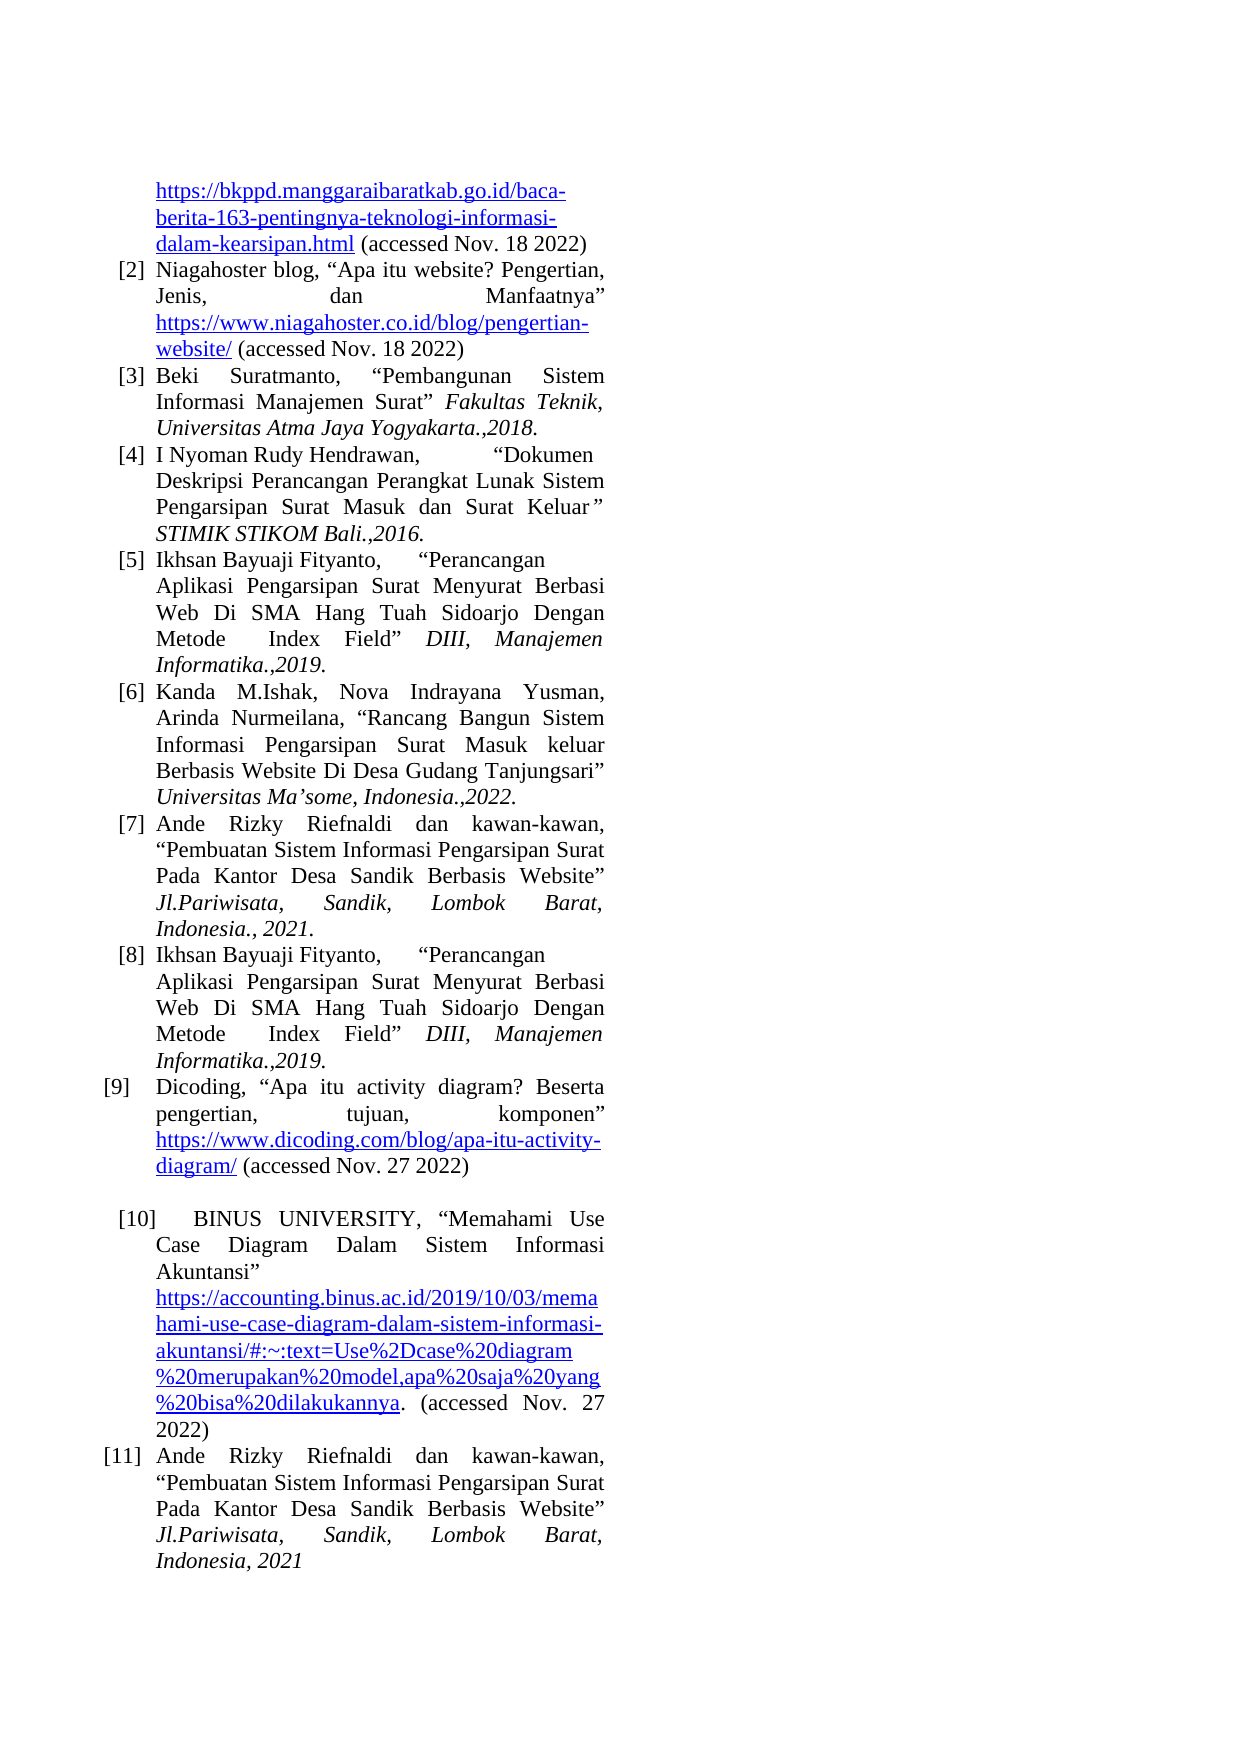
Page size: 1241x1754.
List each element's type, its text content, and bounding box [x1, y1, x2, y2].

list Ande Rizky Riefnaldi dan kawan-kawan, “Pembuatan Sistem Informasi Pengarsipan Surat Pada Kantor Desa Sandik Berbasis Website” Jl.Pariwisata, Sandik, Lombok Barat, Indonesia, 2021 [103, 1442, 605, 1574]
list Ikhsan Bayuaji Fityanto, “Perancangan Aplikasi Pengarsipan Surat Menyurat Berbasi Web Di SMA Hang Tuah Sidoarjo Dengan Metode Index Field” DIII, Manajemen Informatika.,2019. [118, 546, 605, 678]
list I Nyoman Rudy Hendrawan, “Dokumen Deskripsi Perancangan Perangkat Lunak Sistem Pengarsipan Surat Masuk dan Surat Keluar” STIMIK STIKOM Bali.,2016. [118, 441, 605, 546]
list Kanda M.Ishak, Nova Indrayana Yusman, Arinda Nurmeilana, “Rancang Bangun Sistem Informasi Pengarsipan Surat Masuk keluar Berbasis Website Di Desa Gudang Tanjungsari” Universitas Ma’some, Indonesia.,2022. [118, 678, 605, 810]
list BINUS UNIVERSITY, “Memahami Use Case Diagram Dalam Sistem Informasi Akuntansi” https://accounting.binus.ac.id/2019/10/03/memahami-use-case-diagram-dalam-sistem-informasi-akuntansi/#:~:text=Use%2Dcase%20diagram%20merupakan%20model,apa%20saja%20yang%20bisa%20dilakukannya. (accessed Nov. 27 2022) [118, 1205, 605, 1442]
list Beki Suratmanto, “Pembangunan Sistem Informasi Manajemen Surat” Fakultas Teknik, Universitas Atma Jaya Yogyakarta.,2018. [118, 362, 605, 441]
list Niagahoster blog, “Apa itu website? Pengertian, Jenis, dan Manfaatnya” https://www.niagahoster.co.id/blog/pengertian-website/ (accessed Nov. 18 2022) [118, 256, 605, 362]
list Ande Rizky Riefnaldi dan kawan-kawan, “Pembuatan Sistem Informasi Pengarsipan Surat Pada Kantor Desa Sandik Berbasis Website” Jl.Pariwisata, Sandik, Lombok Barat, Indonesia., 2021. [118, 810, 605, 941]
list Dicoding, “Apa itu activity diagram? Beserta pengertian, tujuan, komponen” https://www.dicoding.com/blog/apa-itu-activity-diagram/ (accessed Nov. 27 2022) [103, 1073, 605, 1179]
list Ikhsan Bayuaji Fityanto, “Perancangan Aplikasi Pengarsipan Surat Menyurat Berbasi Web Di SMA Hang Tuah Sidoarjo Dengan Metode Index Field” DIII, Manajemen Informatika.,2019. [118, 941, 605, 1073]
